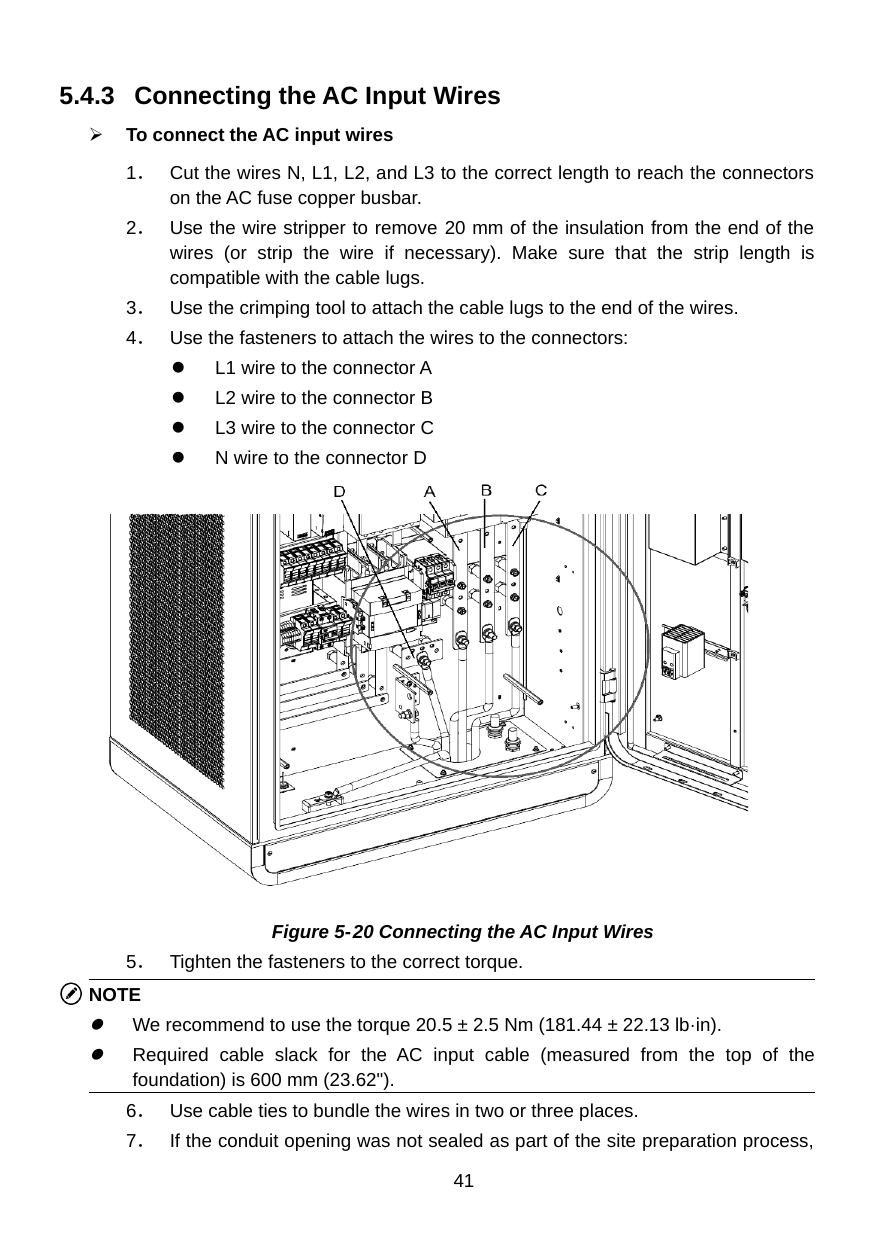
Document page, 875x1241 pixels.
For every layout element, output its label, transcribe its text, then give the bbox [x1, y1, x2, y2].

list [126, 1128, 815, 1153]
picture [59, 981, 83, 1006]
list Tighten the fasteners to the correct torque. [126, 474, 815, 974]
list Required cable slack for the AC input cable (measured from the top of the foundation) is 600 mm (23.62"). [89, 1042, 815, 1092]
subtitle Connecting the AC Input Wires [59, 84, 815, 109]
list L2 wire to the connector B [171, 384, 815, 409]
list N wire to the connector D [171, 444, 815, 469]
text NOTE [89, 980, 815, 1007]
list We recommend to use the torque 20.5 ± 2.5 Nm (181.44 ± 22.13 lb·in). [89, 1012, 815, 1037]
list Cut the wires N, L1, L2, and L3 to the correct length to reach the connectors on the AC fuse copper busbar. [126, 159, 815, 209]
list Use cable ties to bundle the wires in two or three places. [126, 1098, 815, 1123]
list Use the wire stripper to remove 20 mm of the insulation from the end of the wires (or strip the wire if necessary). Make sure that the strip length is compatible with the cable lugs. [126, 214, 815, 289]
text To connect the AC input wires [89, 122, 815, 147]
list L1 wire to the connector A [171, 354, 815, 379]
list L3 wire to the connector C [171, 414, 815, 439]
list Use the fasteners to attach the wires to the connectors: [126, 324, 815, 349]
list Use the crimping tool to attach the cable lugs to the end of the wires. [126, 294, 815, 319]
